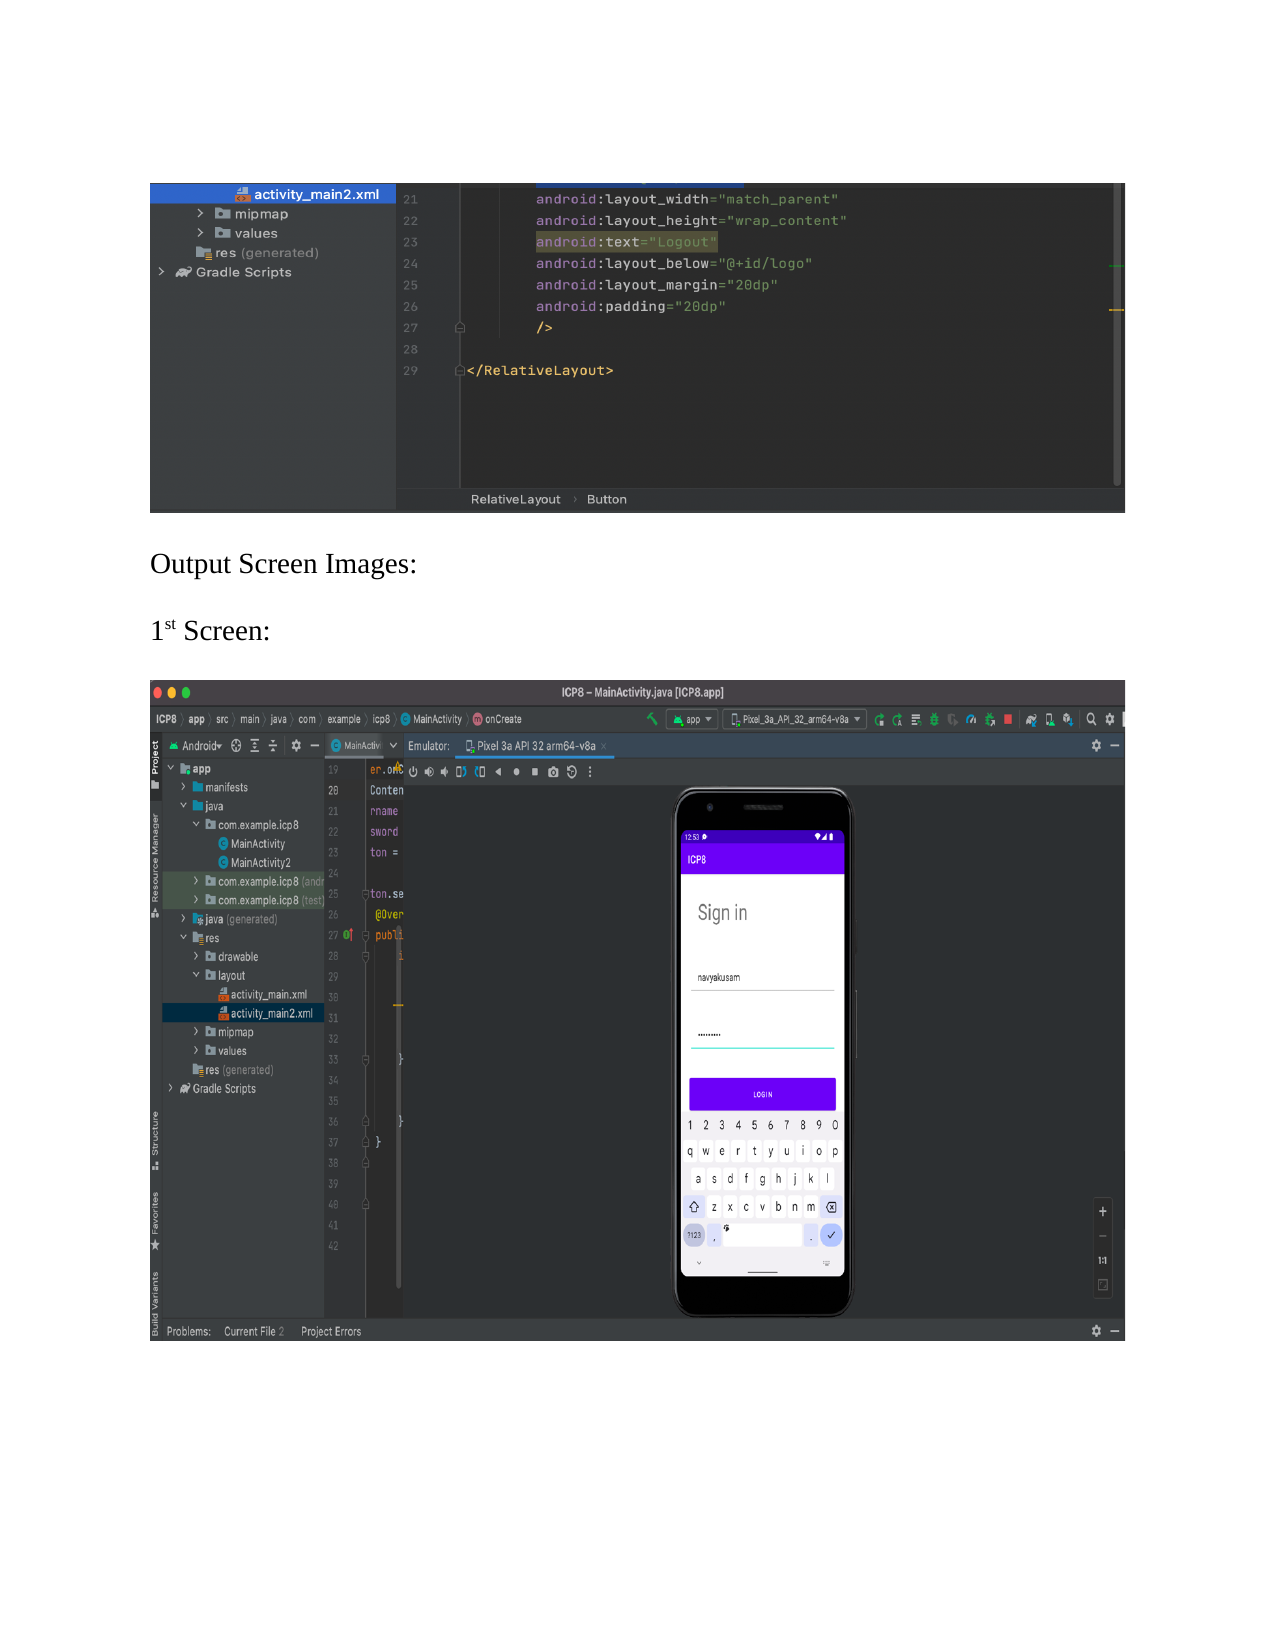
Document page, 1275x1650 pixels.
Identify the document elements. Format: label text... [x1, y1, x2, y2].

text 1st Screen: [150, 613, 1125, 647]
text Output Screen Images: [150, 546, 1125, 580]
picture [150, 680, 1125, 1341]
picture [150, 183, 1125, 513]
